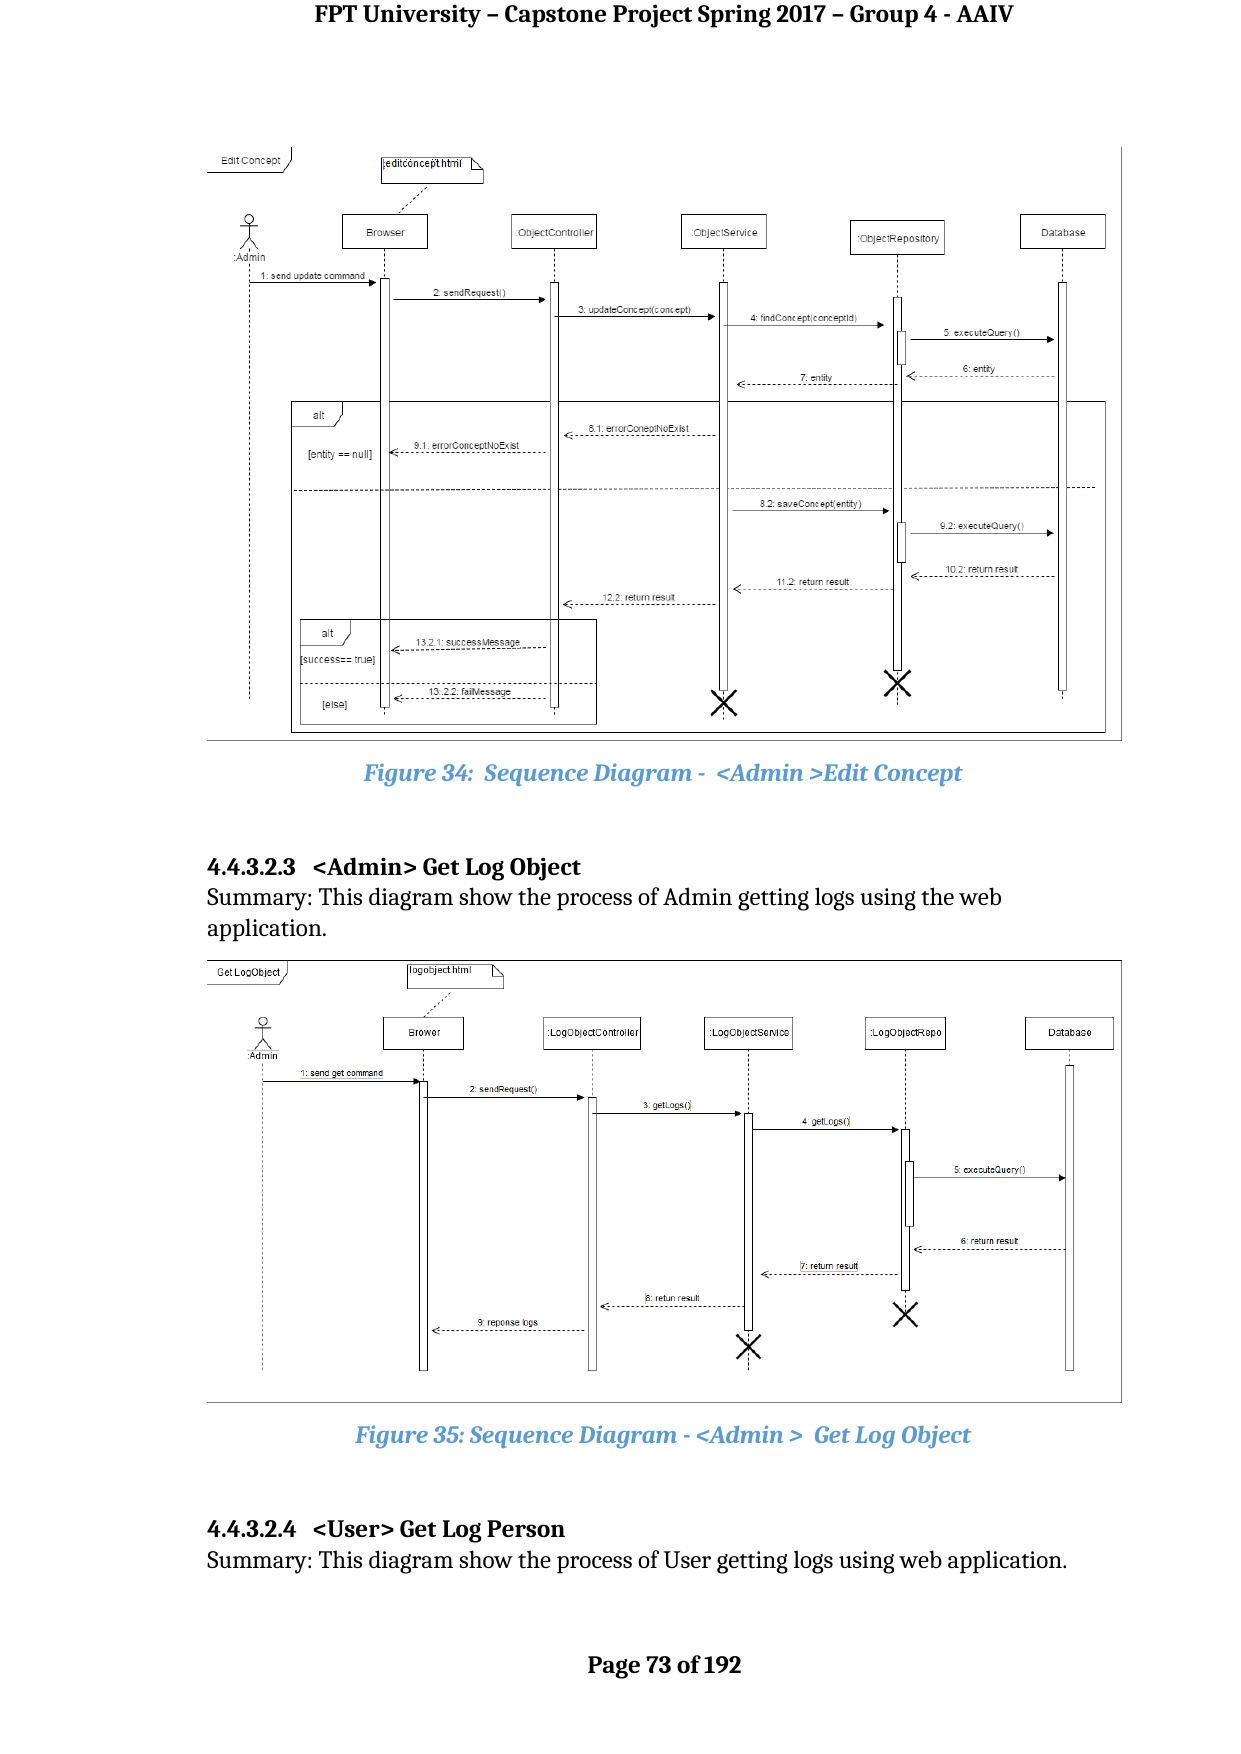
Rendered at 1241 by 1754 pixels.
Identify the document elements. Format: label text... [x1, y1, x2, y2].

picture [207, 147, 1122, 741]
text Figure 35: Sequence Diagram - <Admin > Get Log Object [207, 1421, 1122, 1450]
text Summary: This diagram show the process of User getting logs using web application. [207, 1546, 1122, 1574]
subtitle <User> Get Log Person [207, 1515, 1122, 1544]
text Summary: This diagram show the process of Admin getting logs using the web application. [207, 883, 1122, 942]
text Figure 34: Sequence Diagram - <Admin >Edit Concept [207, 759, 1122, 787]
subtitle <Admin> Get Log Object [207, 853, 1122, 882]
